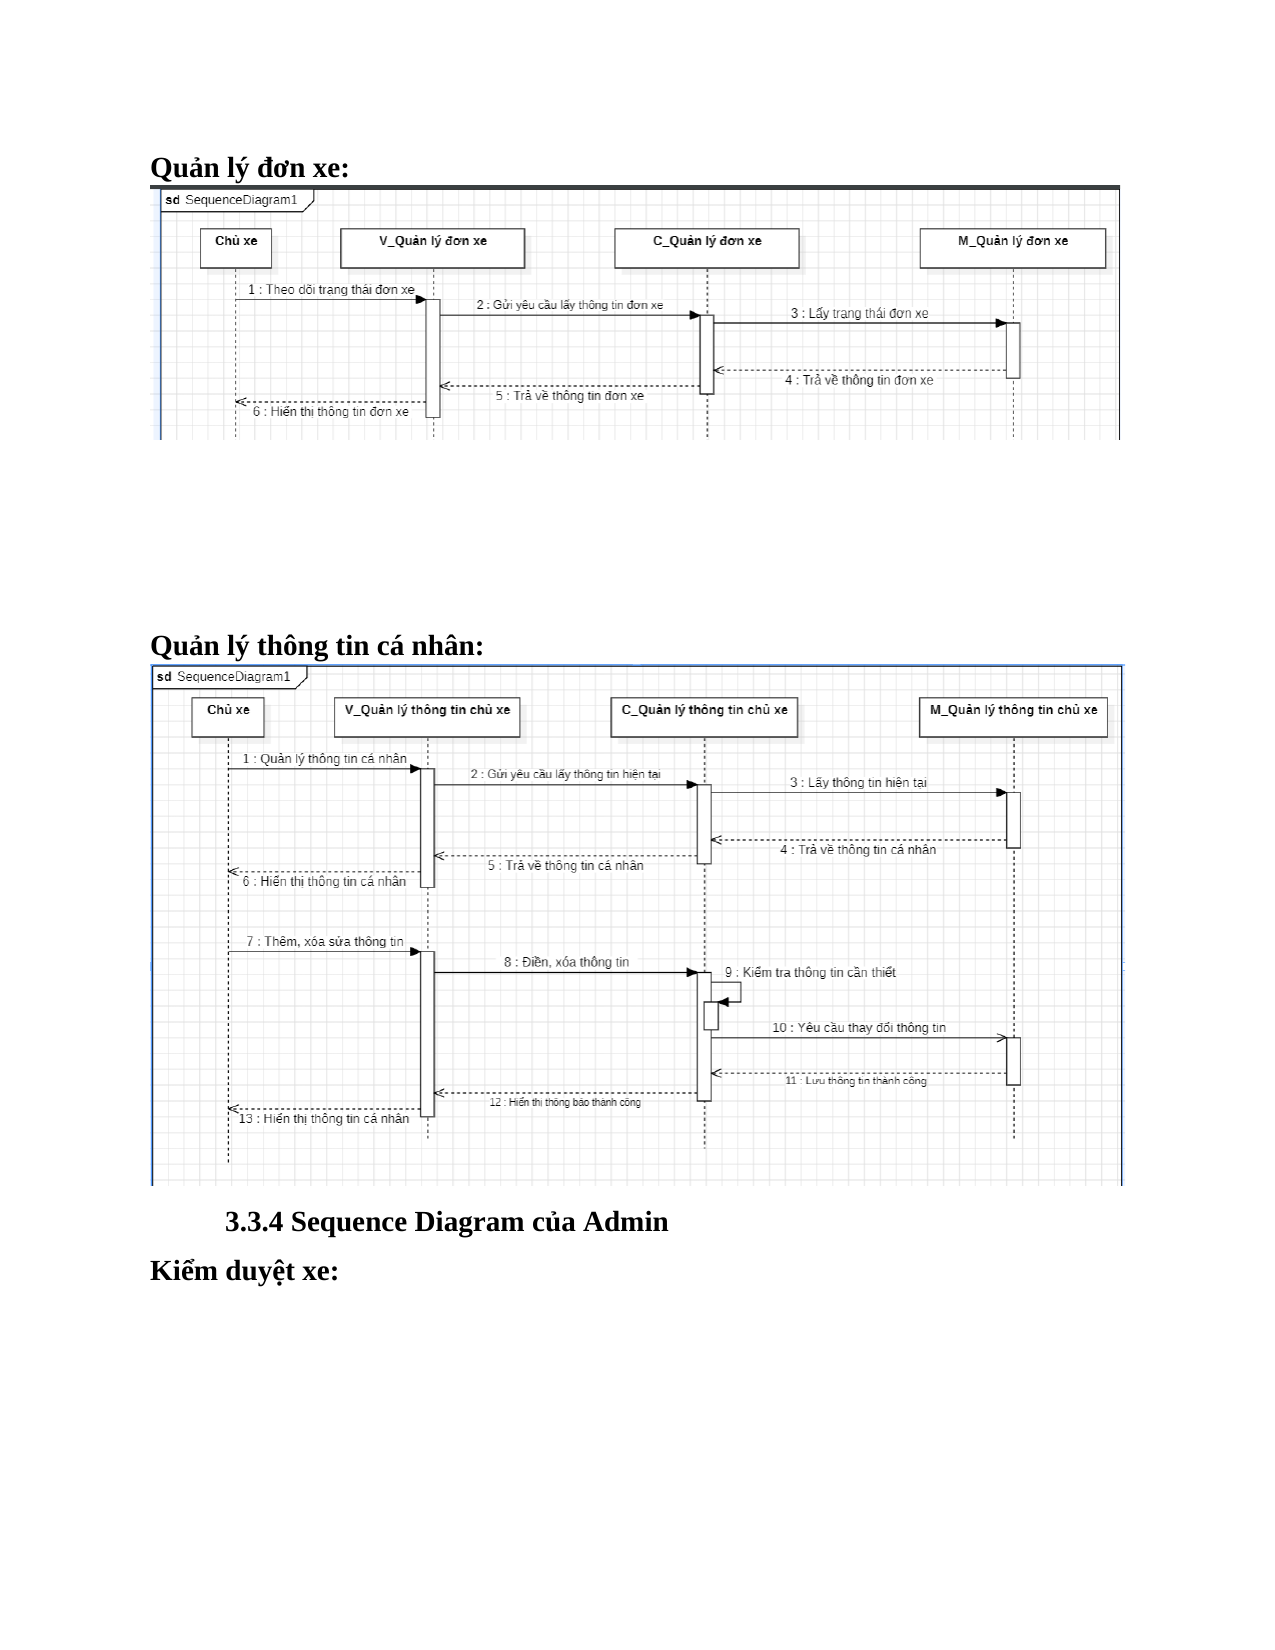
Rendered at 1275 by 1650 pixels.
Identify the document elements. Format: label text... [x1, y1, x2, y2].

picture [150, 664, 1125, 1186]
picture [150, 185, 1121, 440]
subtitle 3.3.4 Sequence Diagram của Admin [225, 1204, 1125, 1238]
text Kiểm duyệt xe: [150, 1253, 1125, 1287]
text Quản lý thông tin cá nhân: [150, 628, 1125, 664]
